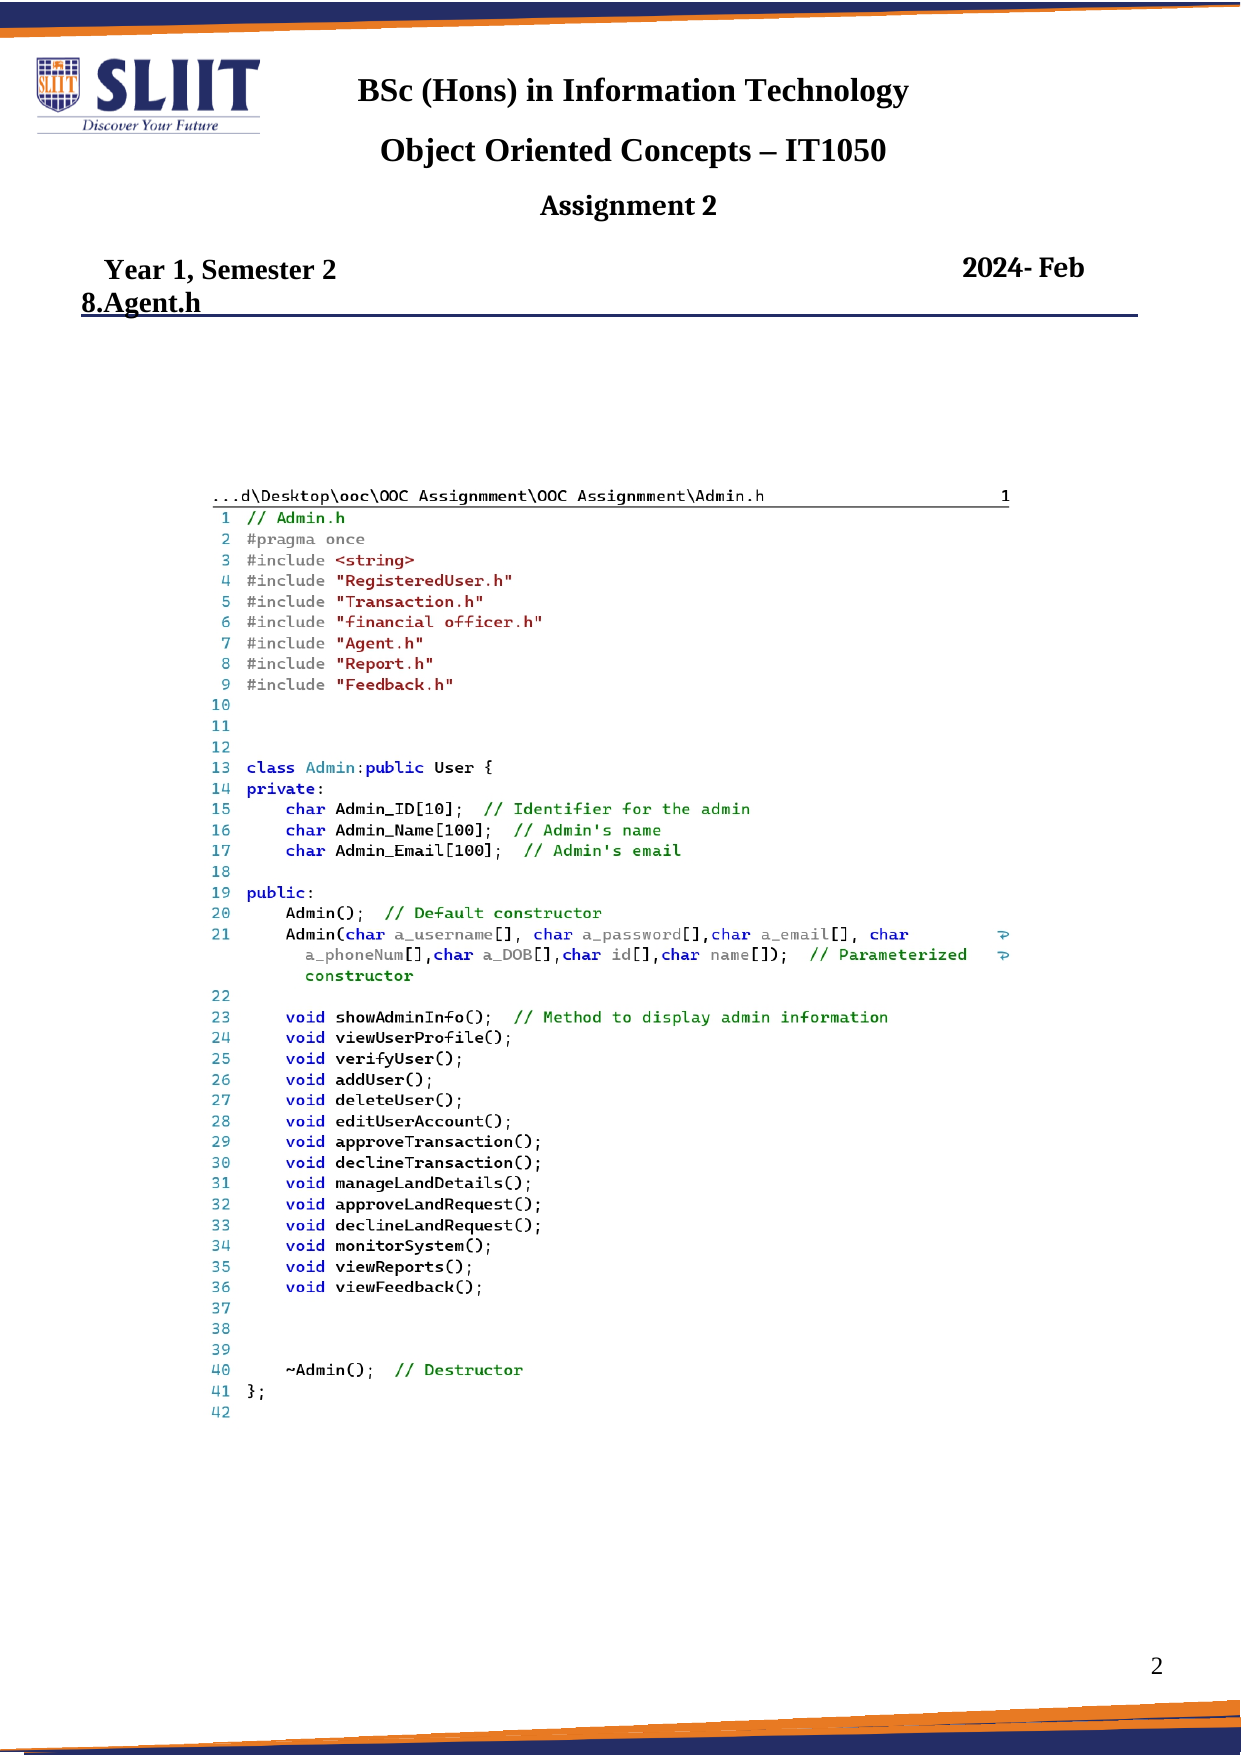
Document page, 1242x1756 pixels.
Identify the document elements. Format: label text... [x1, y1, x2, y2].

picture [36, 57, 261, 134]
picture [81, 364, 1136, 1650]
text 8.Agent.h [81, 285, 1158, 319]
picture [0, 1700, 1241, 1755]
picture [0, 2, 1241, 38]
